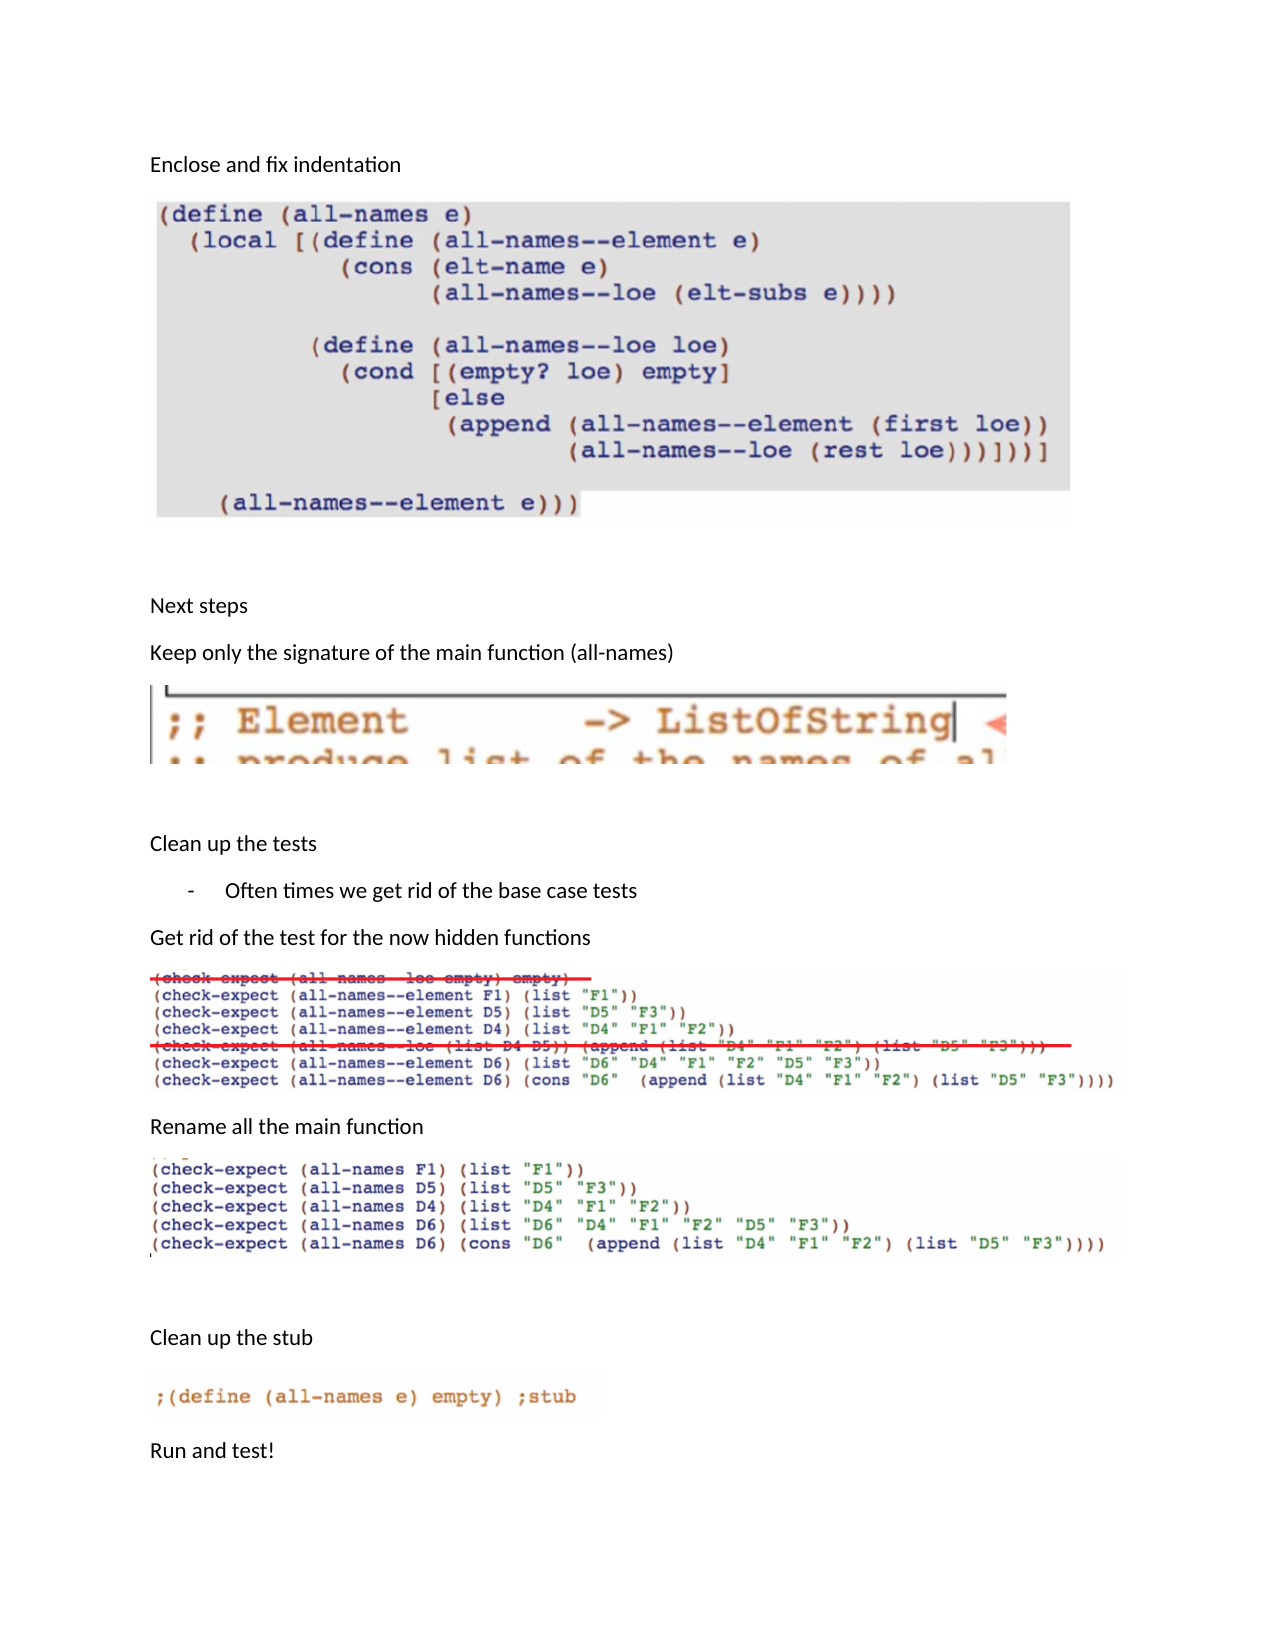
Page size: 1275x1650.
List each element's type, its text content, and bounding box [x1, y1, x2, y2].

picture [150, 1369, 605, 1418]
picture [150, 969, 1124, 1094]
text Enclose and fix indentation [150, 150, 1125, 178]
text Clean up the tests [150, 829, 1125, 857]
picture [150, 1158, 1125, 1257]
text Get rid of the test for the now hidden functions [150, 923, 1125, 951]
text Run and test! [150, 1436, 1125, 1464]
picture [150, 196, 1071, 526]
text Keep only the signature of the main function (all-names) [150, 638, 1125, 666]
list Often times we get rid of the base case tests [187, 876, 1125, 904]
text Rename all the main function [150, 1112, 1125, 1140]
picture [150, 685, 1007, 764]
text Next steps [150, 591, 1125, 619]
text Clean up the stub [150, 1323, 1125, 1351]
